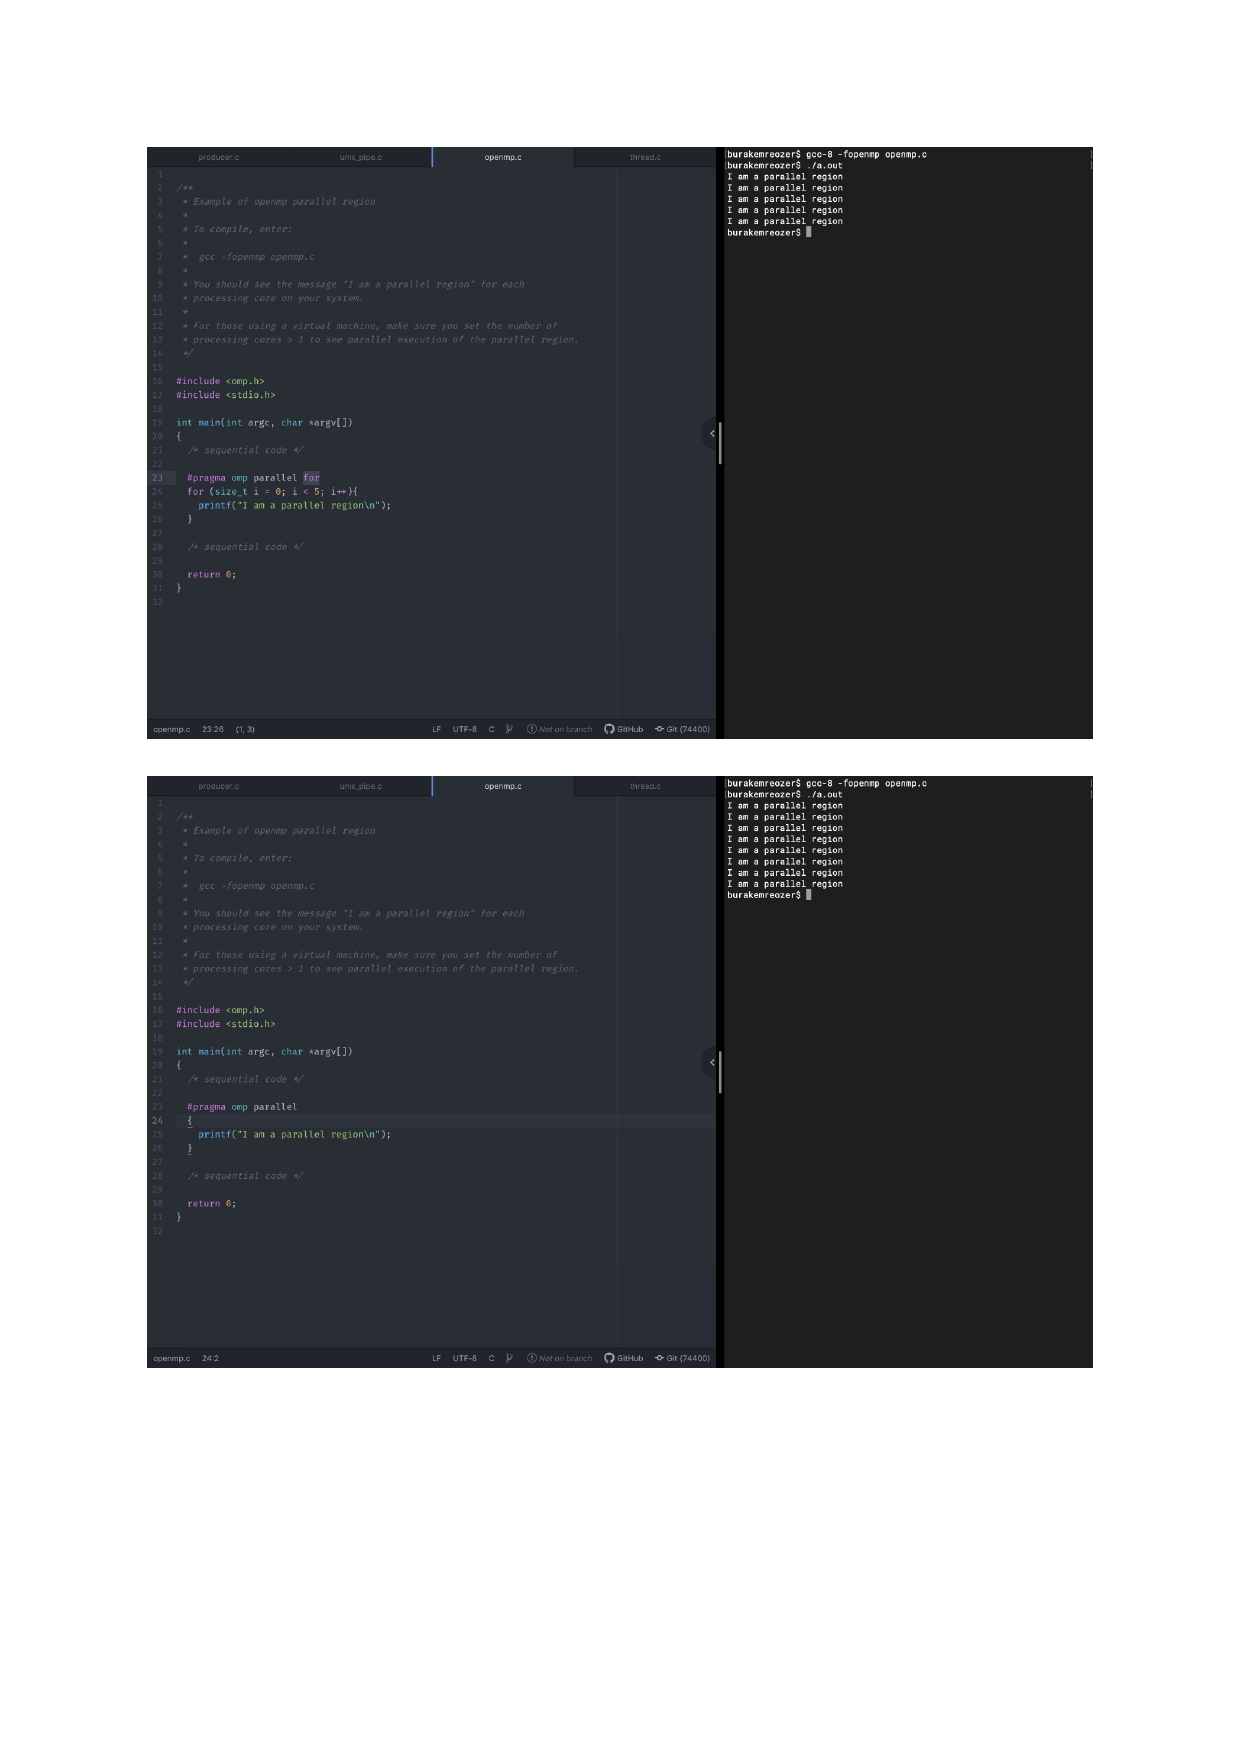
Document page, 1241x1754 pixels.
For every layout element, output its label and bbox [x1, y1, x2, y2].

picture [147, 147, 1093, 739]
picture [147, 776, 1093, 1368]
